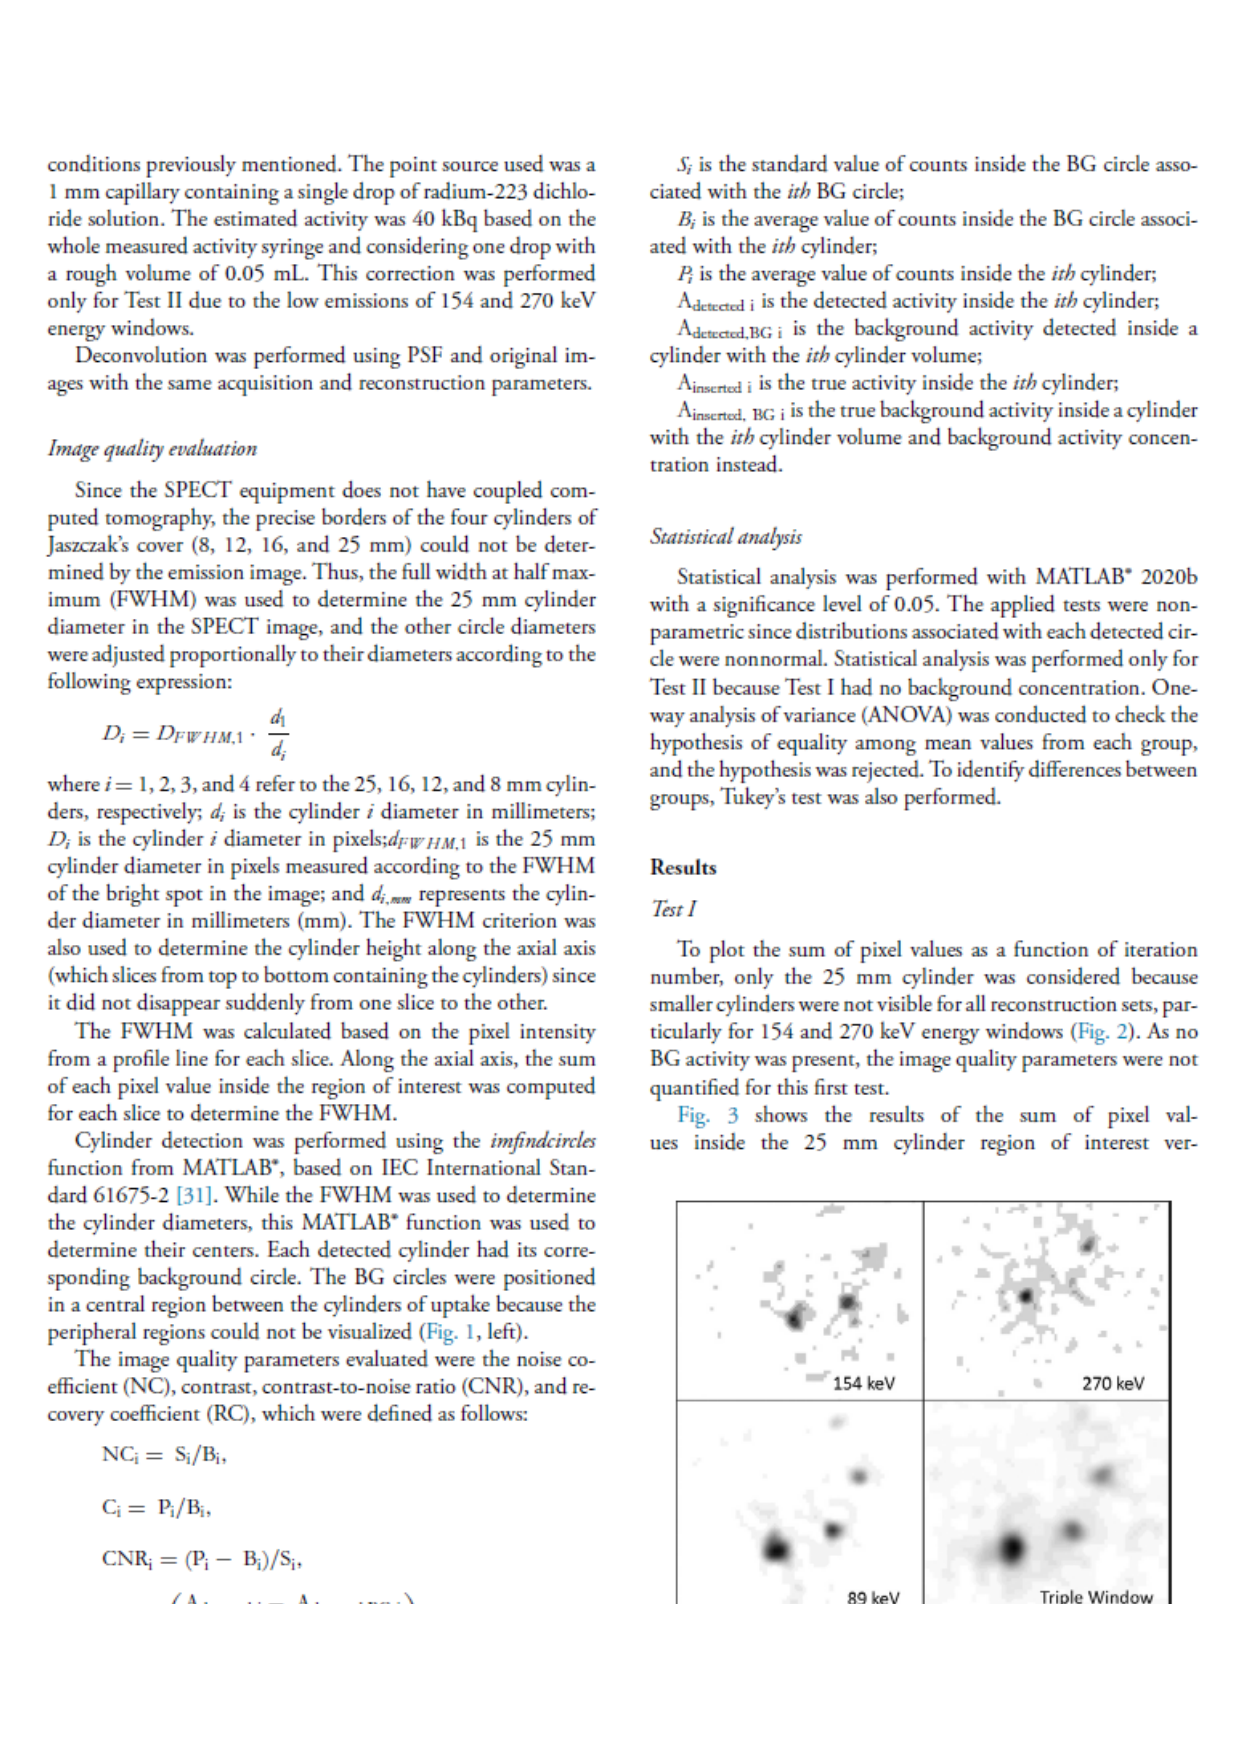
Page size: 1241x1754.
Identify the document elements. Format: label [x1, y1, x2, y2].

picture [44, 150, 1209, 1604]
